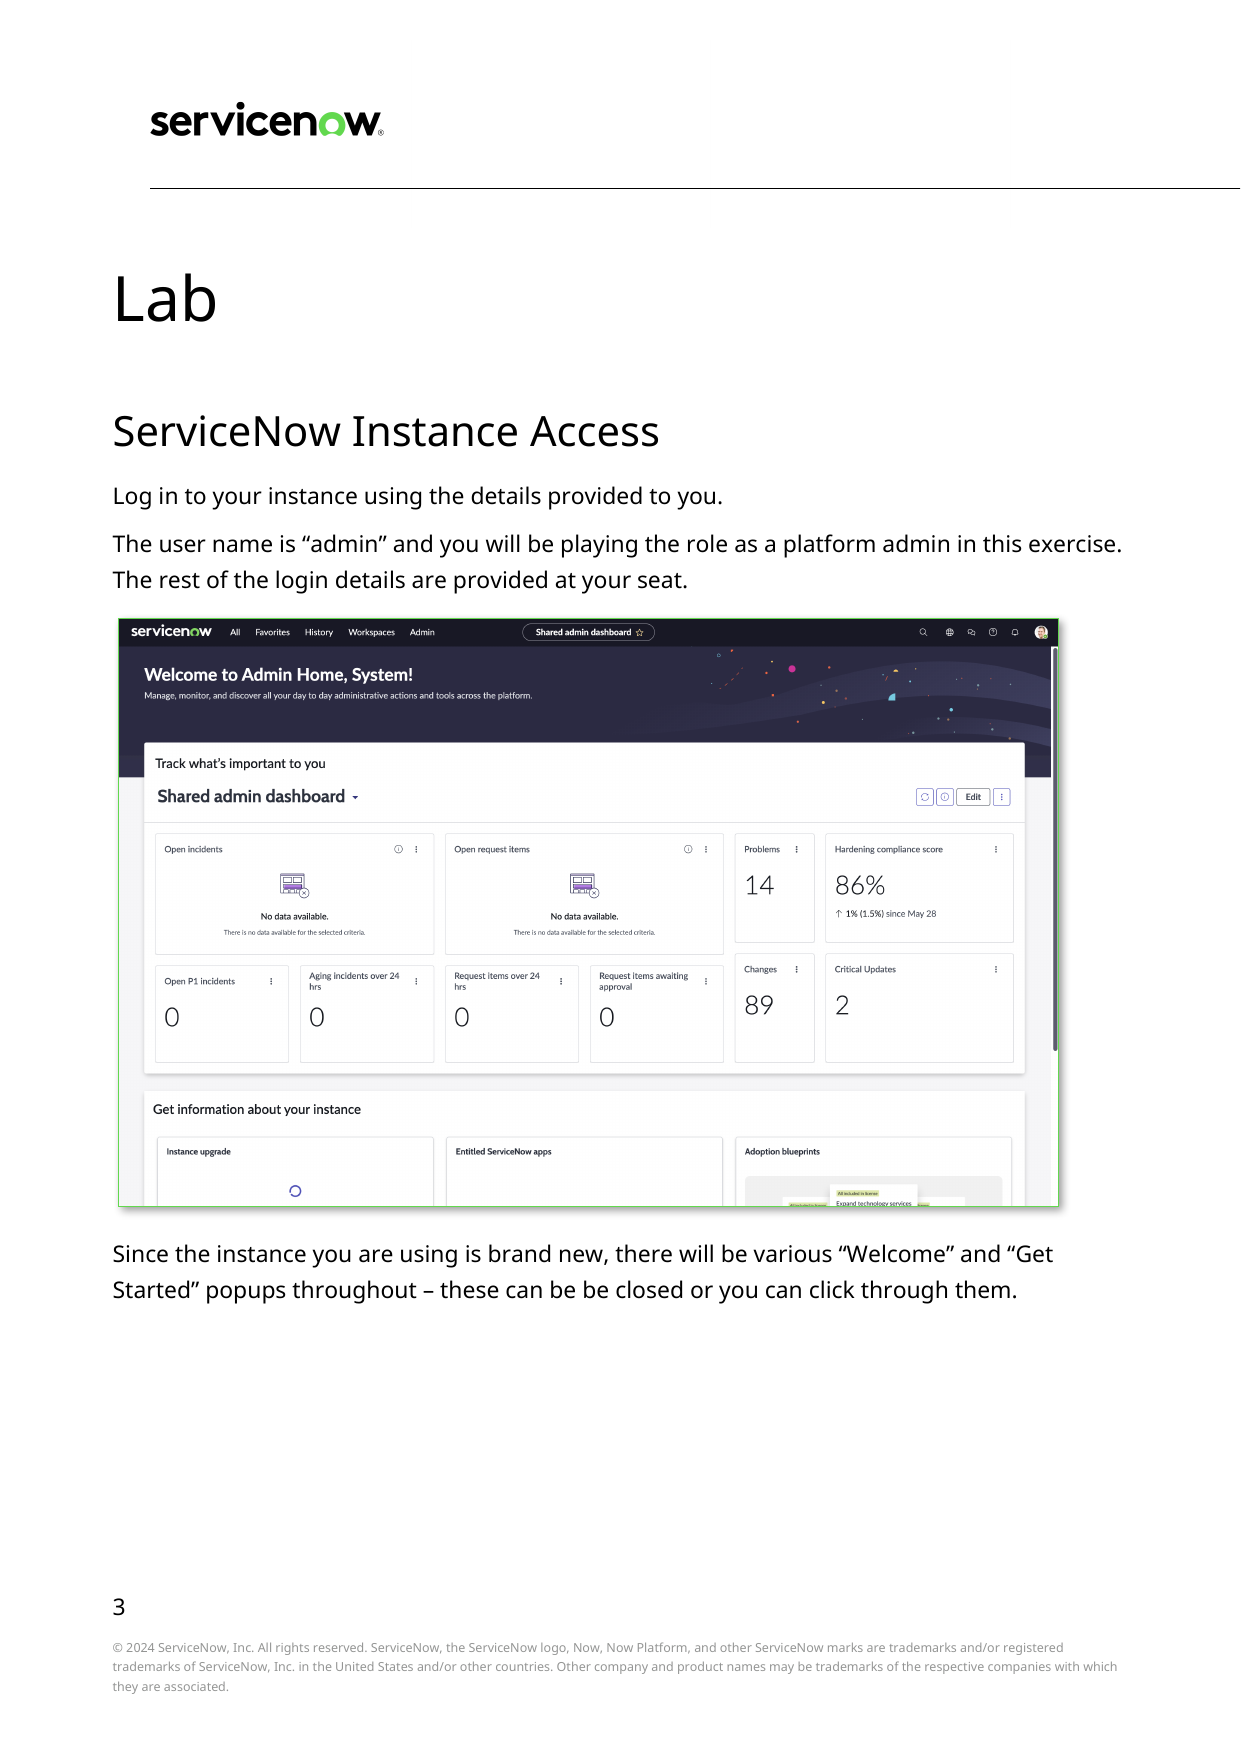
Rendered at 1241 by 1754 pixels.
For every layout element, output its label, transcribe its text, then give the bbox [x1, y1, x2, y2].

picture [112, 40, 1241, 228]
title ServiceNow Instance Access [112, 402, 1128, 459]
text Log in to your instance using the details provided to you. [112, 480, 1128, 511]
text Since the instance you are using is brand new, there will be various “Welcome” and “Get Started” popups throughout – these can be be closed or you can click through them. [112, 1238, 1128, 1305]
title Lab [112, 254, 1128, 339]
picture [119, 619, 1058, 1206]
text The user name is “admin” and you will be playing the role as a platform admin in this exercise. The rest of the login details are provided at your seat. [112, 528, 1128, 595]
